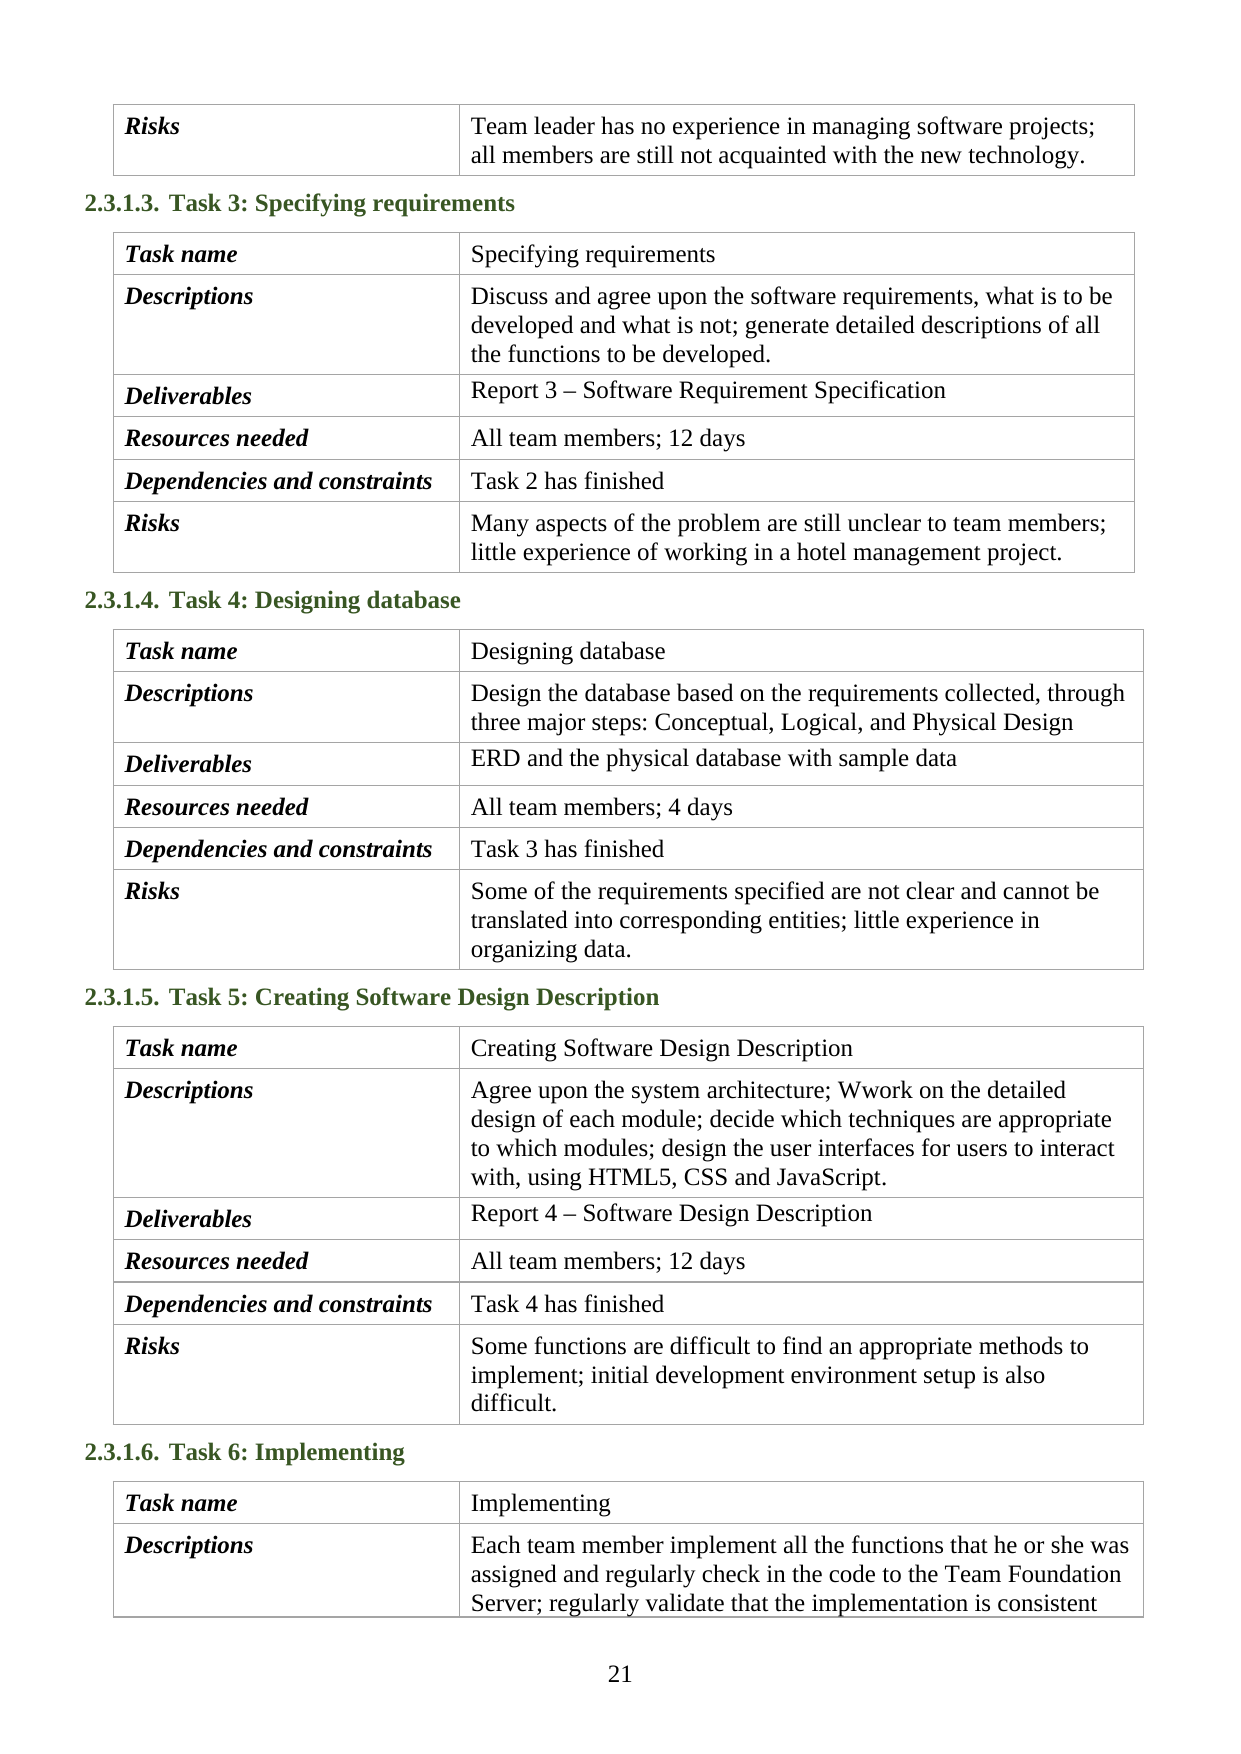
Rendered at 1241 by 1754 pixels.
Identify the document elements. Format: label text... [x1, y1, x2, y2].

subtitle Task 5: Creating Software Design Description [159, 982, 1128, 1011]
table_cell Risks [114, 502, 459, 572]
table_cell Discuss and agree upon the software requirements, what is to be developed and what is not; generate detailed descriptions of all the functions to be developed. [460, 275, 1134, 374]
table_cell Deliverables [114, 375, 459, 416]
table_cell All team members; 12 days [460, 1240, 1143, 1281]
table_cell Dependencies and constraints [114, 460, 459, 501]
table_header Specifying requirements [460, 233, 1134, 274]
table_cell Many aspects of the problem are still unclear to team members; little experience of working in a hotel management project. [460, 502, 1134, 572]
table_cell Descriptions [114, 275, 459, 374]
table_cell Risks [114, 870, 459, 969]
table_cell Risks [114, 105, 459, 175]
table_cell Agree upon the system architecture; Wwork on the detailed design of each module; decide which techniques are appropriate to which modules; design the user interfaces for users to interact with, using HTML5, CSS and JavaScript. [460, 1069, 1143, 1197]
table_cell Descriptions [114, 1069, 459, 1197]
table_header Implementing [460, 1482, 1143, 1523]
table_cell Risks [114, 1325, 459, 1423]
table_cell Some functions are difficult to find an appropriate methods to implement; initial development environment setup is also difficult. [460, 1325, 1143, 1423]
subtitle Task 3: Specifying requirements [159, 188, 1128, 217]
table_header Task name [114, 1482, 459, 1523]
table_cell Resources needed [114, 786, 459, 827]
table_header Designing database [460, 630, 1143, 671]
table_header Task name [114, 630, 459, 671]
table_cell Dependencies and constraints [114, 828, 459, 869]
subtitle Task 4: Designing database [159, 585, 1128, 614]
table_cell ERD and the physical database with sample data [460, 743, 1143, 784]
subtitle Task 6: Implementing [159, 1437, 1128, 1466]
table_cell Some of the requirements specified are not clear and cannot be translated into corresponding entities; little experience in organizing data. [460, 870, 1143, 969]
table_cell Deliverables [114, 1198, 459, 1239]
table_cell All team members; 12 days [460, 417, 1134, 458]
table_cell Dependencies and constraints [114, 1283, 459, 1324]
table_cell Design the database based on the requirements collected, through three major steps: Conceptual, Logical, and Physical Design [460, 672, 1143, 742]
table_cell Report 4 – Software Design Description [460, 1198, 1143, 1239]
table_cell Report 3 – Software Requirement Specification [460, 375, 1134, 416]
table_cell Task 4 has finished [460, 1283, 1143, 1324]
table_cell Deliverables [114, 743, 459, 784]
table_header Task name [114, 1027, 459, 1068]
table_cell Descriptions [114, 672, 459, 742]
table_cell Resources needed [114, 1240, 459, 1281]
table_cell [460, 1524, 1143, 1616]
table_header Task name [114, 233, 459, 274]
table_header Creating Software Design Description [460, 1027, 1143, 1068]
table_cell All team members; 4 days [460, 786, 1143, 827]
table_cell Task 3 has finished [460, 828, 1143, 869]
table_cell Descriptions [114, 1524, 459, 1616]
table_cell Resources needed [114, 417, 459, 458]
table_cell Task 2 has finished [460, 460, 1134, 501]
table_cell Team leader has no experience in managing software projects; all members are still not acquainted with the new technology. [460, 105, 1134, 175]
